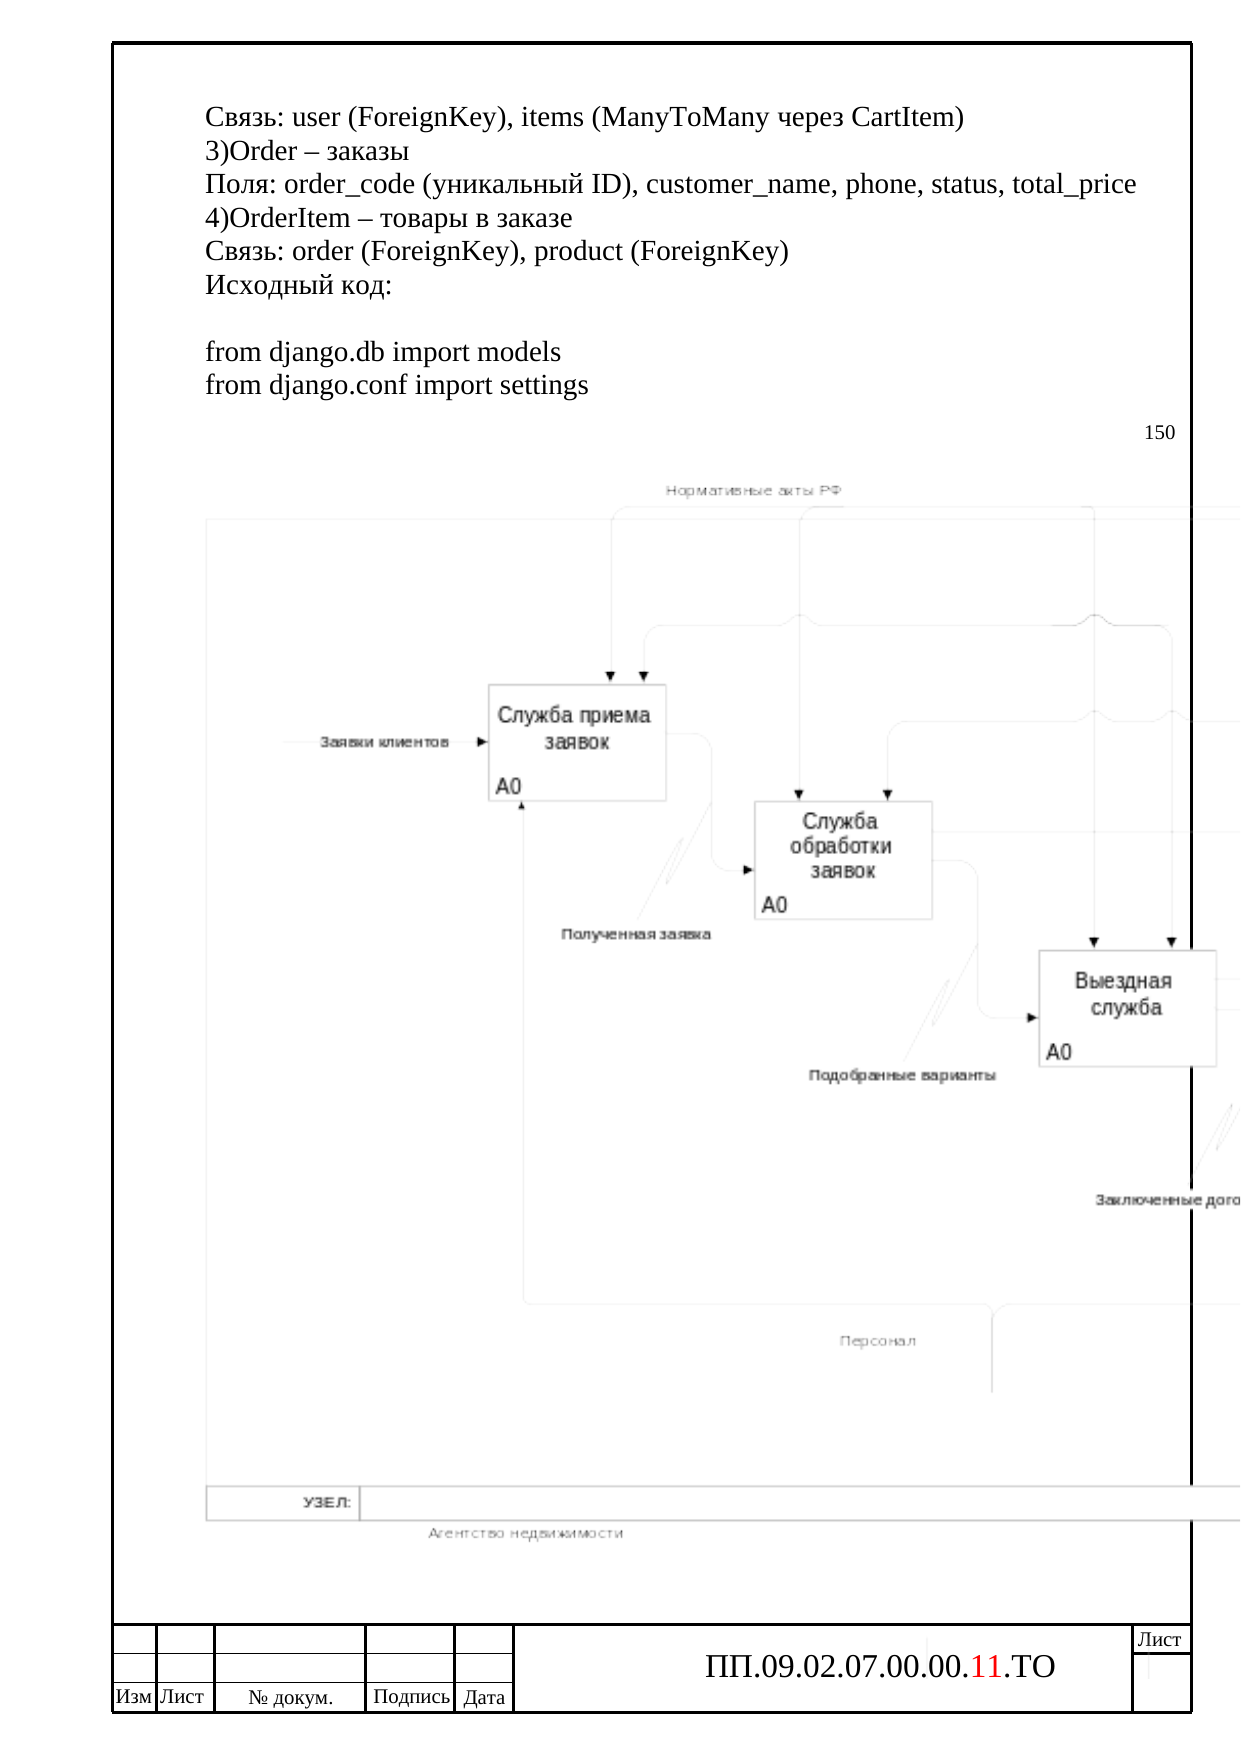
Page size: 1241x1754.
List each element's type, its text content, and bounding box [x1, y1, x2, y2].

text from django.db import models [130, 334, 1175, 367]
text 4)OrderItem – товары в заказе [130, 200, 1175, 233]
text Связь: order (ForeignKey), product (ForeignKey) [130, 233, 1175, 267]
text Исходный код: [130, 267, 1175, 300]
text Поля: order_code (уникальный ID), customer_name, phone, status, total_price [130, 166, 1175, 200]
text 3)Order – заказы [130, 133, 1175, 166]
text Связь: user (ForeignKey), items (ManyToMany через CartItem) [130, 99, 1175, 133]
text from django.conf import settings [130, 367, 1175, 401]
